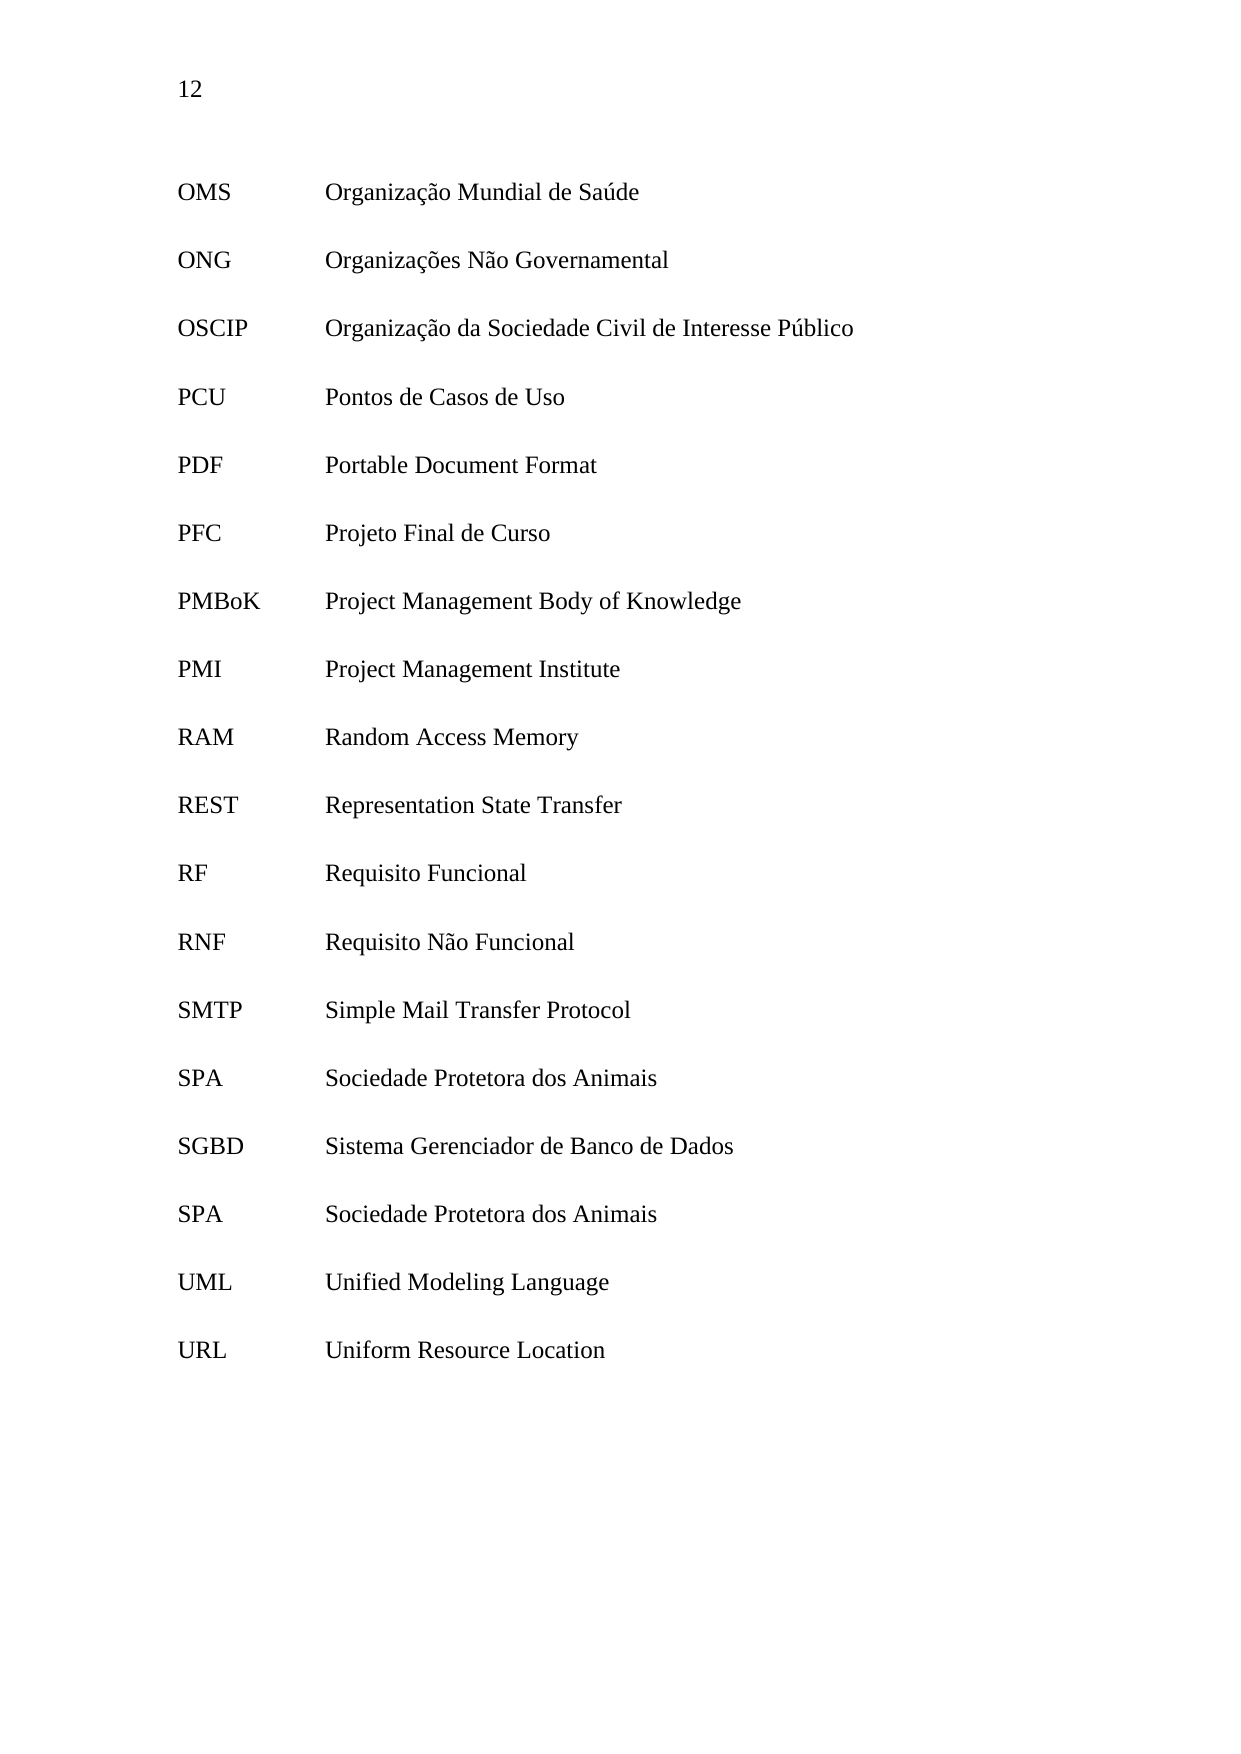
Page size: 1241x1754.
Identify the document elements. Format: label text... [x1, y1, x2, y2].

text OMS Organização Mundial de Saúde [177, 177, 1122, 206]
text SMTP Simple Mail Transfer Protocol [177, 995, 1122, 1023]
text OSCIP Organização da Sociedade Civil de Interesse Público [177, 313, 1122, 342]
text RAM Random Access Memory [177, 722, 1122, 751]
text PFC Projeto Final de Curso [177, 518, 1122, 547]
text PMI Project Management Institute [177, 654, 1122, 683]
text SPA Sociedade Protetora dos Animais [177, 1199, 1122, 1228]
text URL Uniform Resource Location [177, 1335, 1122, 1364]
text PDF Portable Document Format [177, 450, 1122, 478]
text REST Representation State Transfer [177, 790, 1122, 819]
text PCU Pontos de Casos de Uso [177, 382, 1122, 410]
text RNF Requisito Não Funcional [177, 927, 1122, 955]
text RF Requisito Funcional [177, 858, 1122, 887]
text UML Unified Modeling Language [177, 1267, 1122, 1296]
text SPA Sociedade Protetora dos Animais [177, 1063, 1122, 1092]
text ONG Organizações Não Governamental [177, 245, 1122, 274]
text PMBoK Project Management Body of Knowledge [177, 586, 1122, 615]
text SGBD Sistema Gerenciador de Banco de Dados [177, 1131, 1122, 1160]
